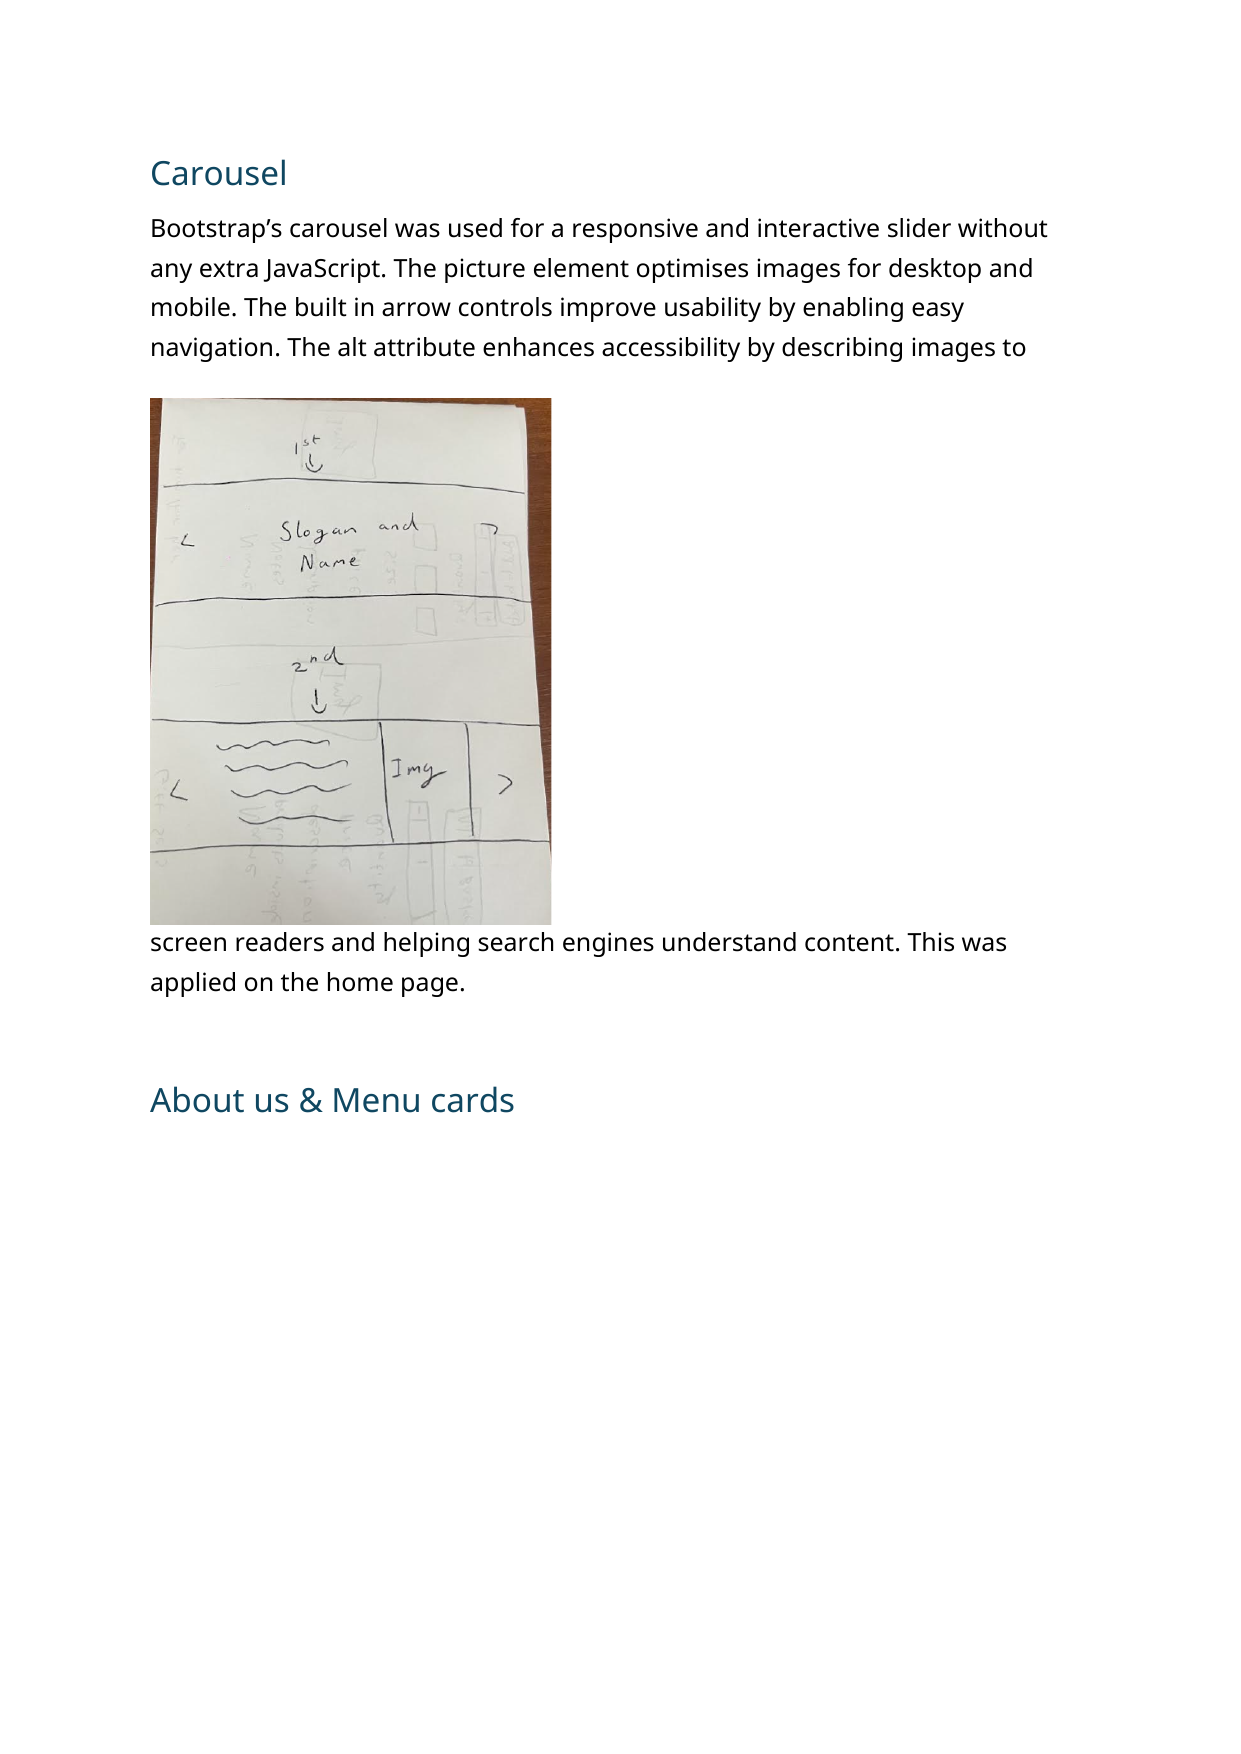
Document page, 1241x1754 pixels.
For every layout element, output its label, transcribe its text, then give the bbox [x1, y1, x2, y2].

subtitle Carousel [150, 150, 1090, 195]
subtitle About us & Menu cards [150, 1077, 1090, 1122]
picture [150, 398, 552, 925]
